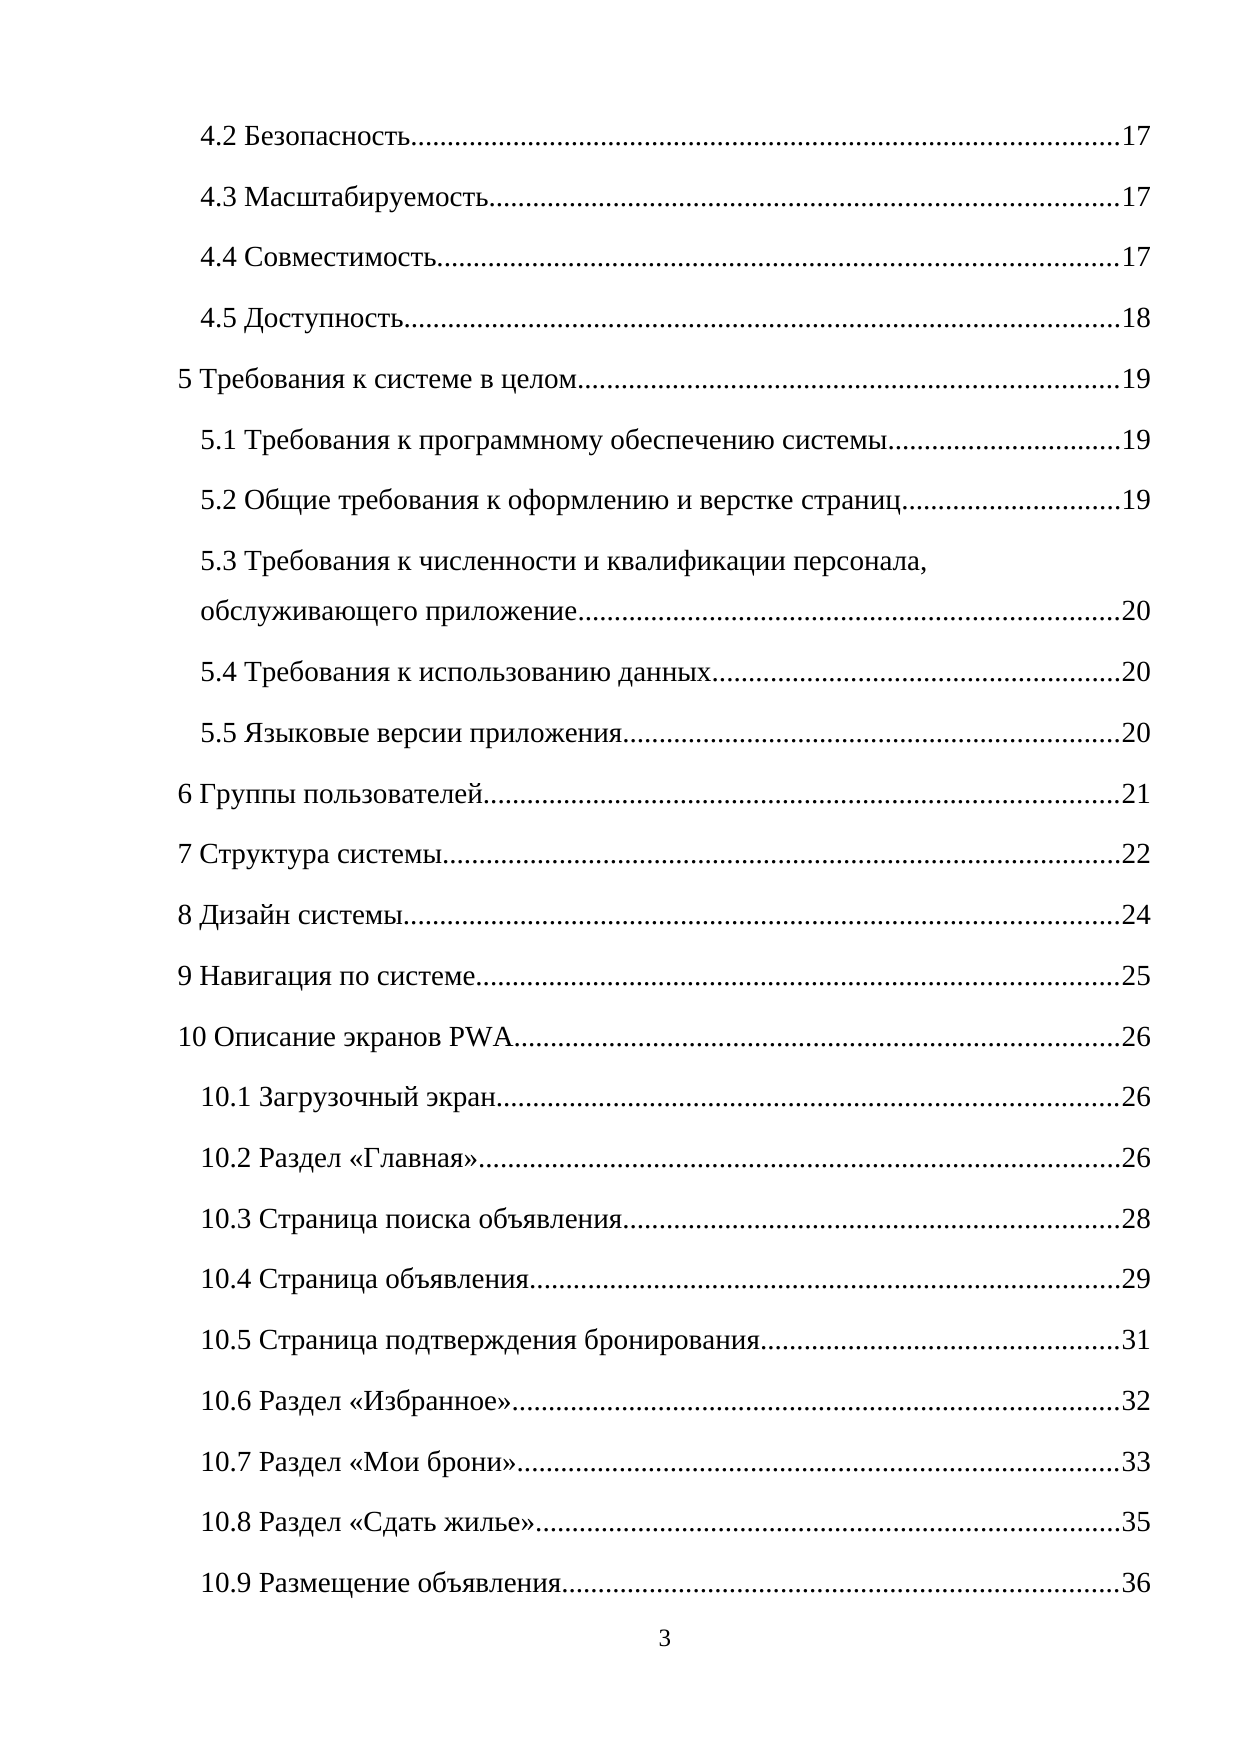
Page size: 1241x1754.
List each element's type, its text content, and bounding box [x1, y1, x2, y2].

text 10.3 Страница поиска объявления 28 [200, 1201, 1152, 1234]
text 5.5 Языковые версии приложения 20 [200, 715, 1152, 748]
text 5.1 Требования к программному обеспечению системы 19 [200, 422, 1152, 455]
text 5.2 Общие требования к оформлению и верстке страниц 19 [200, 482, 1152, 516]
text 4.4 Совместимость 17 [200, 239, 1152, 273]
text 4.5 Доступность 18 [200, 300, 1152, 334]
text 8 Дизайн системы 24 [177, 897, 1152, 931]
text 4.2 Безопасность 17 [200, 118, 1152, 152]
text 4.3 Масштабируемость 17 [200, 179, 1152, 212]
text 10.7 Раздел «Мои брони» 33 [200, 1444, 1152, 1477]
text 10.1 Загрузочный экран 26 [200, 1079, 1152, 1113]
text 6 Группы пользователей 21 [177, 776, 1152, 809]
text 5.3 Требования к численности и квалификации персонала, обслуживающего приложение 20 [200, 543, 1152, 627]
text 5 Требования к системе в целом 19 [177, 361, 1152, 394]
text 10.9 Размещение объявления 36 [200, 1565, 1152, 1599]
text 10.2 Раздел «Главная» 26 [200, 1140, 1152, 1174]
text 9 Навигация по системе 25 [177, 958, 1152, 991]
text 10.6 Раздел «Избранное» 32 [200, 1383, 1152, 1417]
text 10.5 Страница подтверждения бронирования 31 [200, 1322, 1152, 1356]
text 10.8 Раздел «Сдать жилье» 35 [200, 1504, 1152, 1538]
text 5.4 Требования к использованию данных 20 [200, 654, 1152, 688]
text 10.4 Страница объявления 29 [200, 1262, 1152, 1295]
text 7 Структура системы 22 [177, 836, 1152, 870]
text 10 Описание экранов PWA 26 [177, 1019, 1152, 1052]
